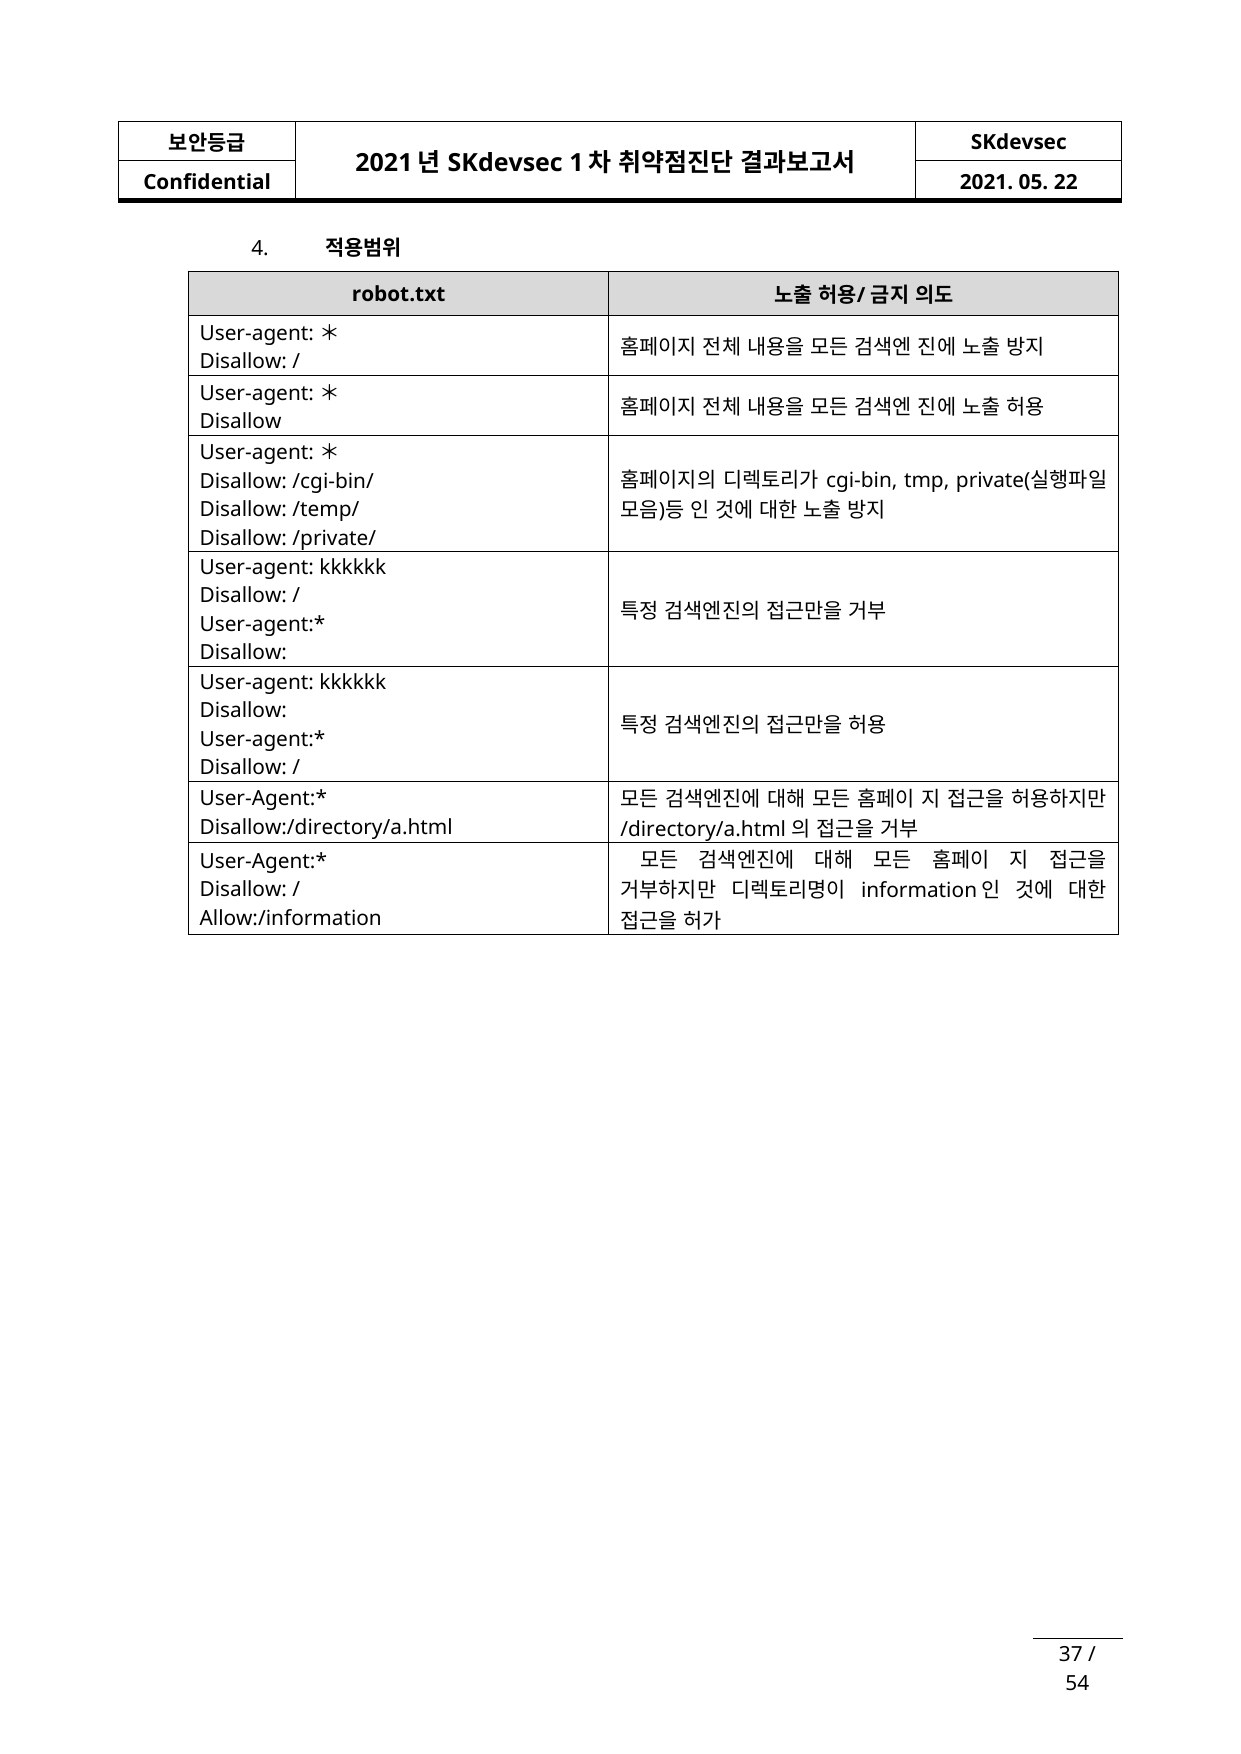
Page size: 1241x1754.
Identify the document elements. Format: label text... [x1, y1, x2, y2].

list 적용범위 [251, 231, 1122, 262]
table_cell User-agent: kkkkkk Disallow: / User-agent:* Disallow: [189, 552, 608, 666]
table_cell User-Agent:* Disallow:/directory/a.html [189, 782, 608, 842]
table_cell 홈페이지의 디렉토리가 cgi-bin, tmp, private(실행파일 모음)등 인 것에 대한 노출 방지 [609, 436, 1118, 551]
table_cell User-agent: ＊ Disallow [189, 376, 608, 434]
table_cell User-agent: ＊ Disallow: / [189, 316, 608, 375]
table_cell 모든 검색엔진에 대해 모든 홈페이 지 접근을 허용하지만 /directory/a.html 의 접근을 거부 [609, 782, 1118, 842]
table_cell User-agent: kkkkkk Disallow: User-agent:* Disallow: / [189, 667, 608, 781]
table_cell User-agent: ＊ Disallow: /cgi-bin/ Disallow: /temp/ Disallow: /private/ [189, 436, 608, 551]
table_cell User-Agent:* Disallow: / Allow:/information [189, 843, 608, 934]
table_header robot.txt [189, 272, 608, 315]
table_cell 특정 검색엔진의 접근만을 허용 [609, 667, 1118, 781]
table_cell 모든 검색엔진에 대해 모든 홈페이 지 접근을 거부하지만 디렉토리명이 information인 것에 대한 접근을 허가 [609, 843, 1118, 934]
table_cell 홈페이지 전체 내용을 모든 검색엔 진에 노출 허용 [609, 376, 1118, 434]
table_cell 홈페이지 전체 내용을 모든 검색엔 진에 노출 방지 [609, 316, 1118, 375]
table_cell 특정 검색엔진의 접근만을 거부 [609, 552, 1118, 666]
table_header 노출 허용/ 금지 의도 [609, 272, 1118, 315]
